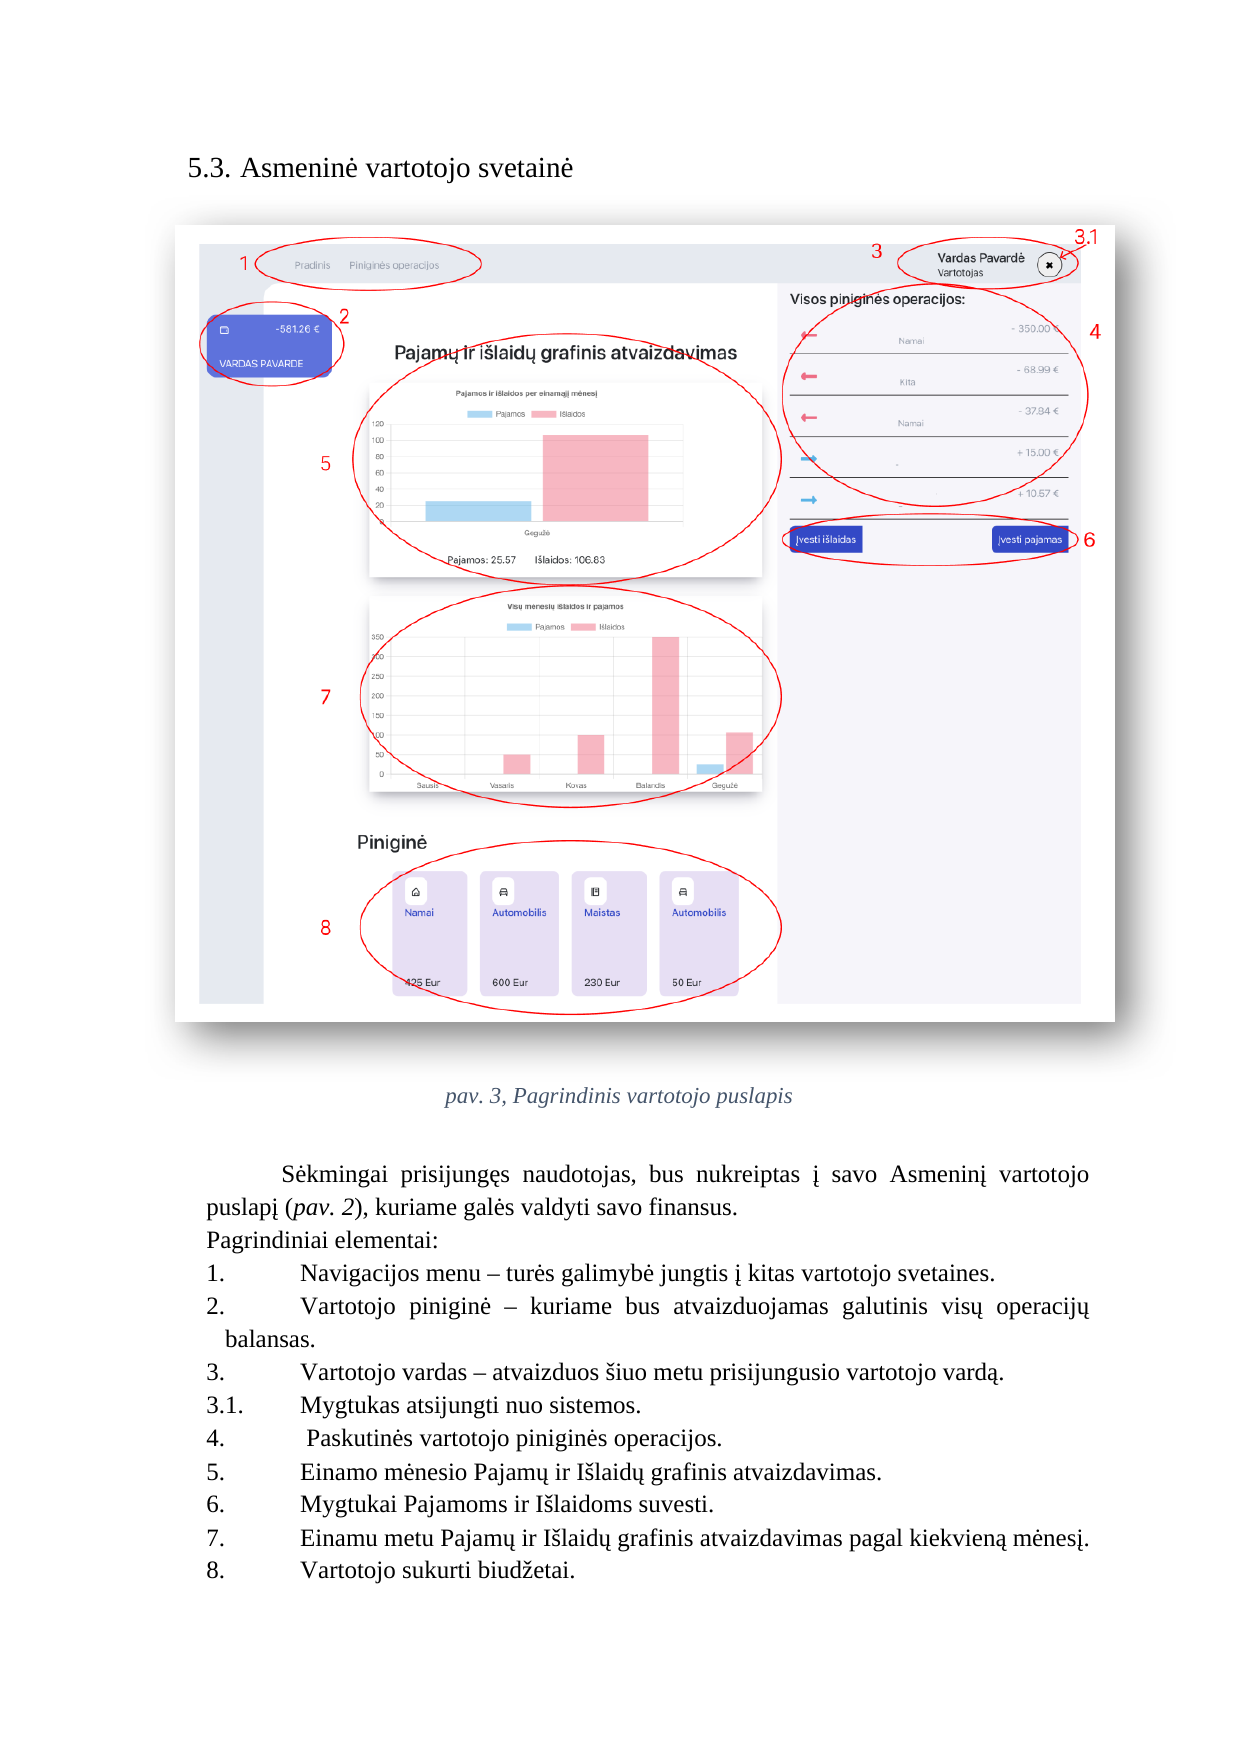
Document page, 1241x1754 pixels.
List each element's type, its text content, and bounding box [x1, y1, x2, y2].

list Mygtukas atsijungti nuo sistemos. [206, 1391, 1090, 1419]
list Navigacijos menu – turės galimybė jungtis į kitas vartotojo svetaines. [206, 1258, 1090, 1287]
text Sėkmingai prisijungęs naudotojas, bus nukreiptas į savo Asmeninį vartotojo puslapį (pav. 2), kuriame galės valdyti savo finansus. [206, 1159, 1090, 1221]
list Vartotojo vardas – atvaizduos šiuo metu prisijungusio vartotojo vardą. [206, 1357, 1090, 1386]
list Vartotojo piniginė – kuriame bus atvaizduojamas galutinis visų operacijų balansas. [206, 1291, 1090, 1353]
list Mygtukai Pajamoms ir Išlaidoms suvesti. [206, 1489, 1090, 1518]
list Einamo mėnesio Pajamų ir Išlaidų grafinis atvaizdavimas. [206, 1457, 1090, 1485]
subtitle Asmeninė vartotojo svetainė [187, 150, 1090, 183]
list Paskutinės vartotojo piniginės operacijos. [206, 1423, 1090, 1452]
text pav. 3, Pagrindinis vartotojo puslapis [150, 1082, 1090, 1108]
list Vartotojo sukurti biudžetai. [206, 1556, 1090, 1584]
picture [175, 225, 1115, 1022]
text Pagrindiniai elementai: [206, 1225, 1090, 1254]
list Einamu metu Pajamų ir Išlaidų grafinis atvaizdavimas pagal kiekvieną mėnesį. [206, 1523, 1090, 1551]
